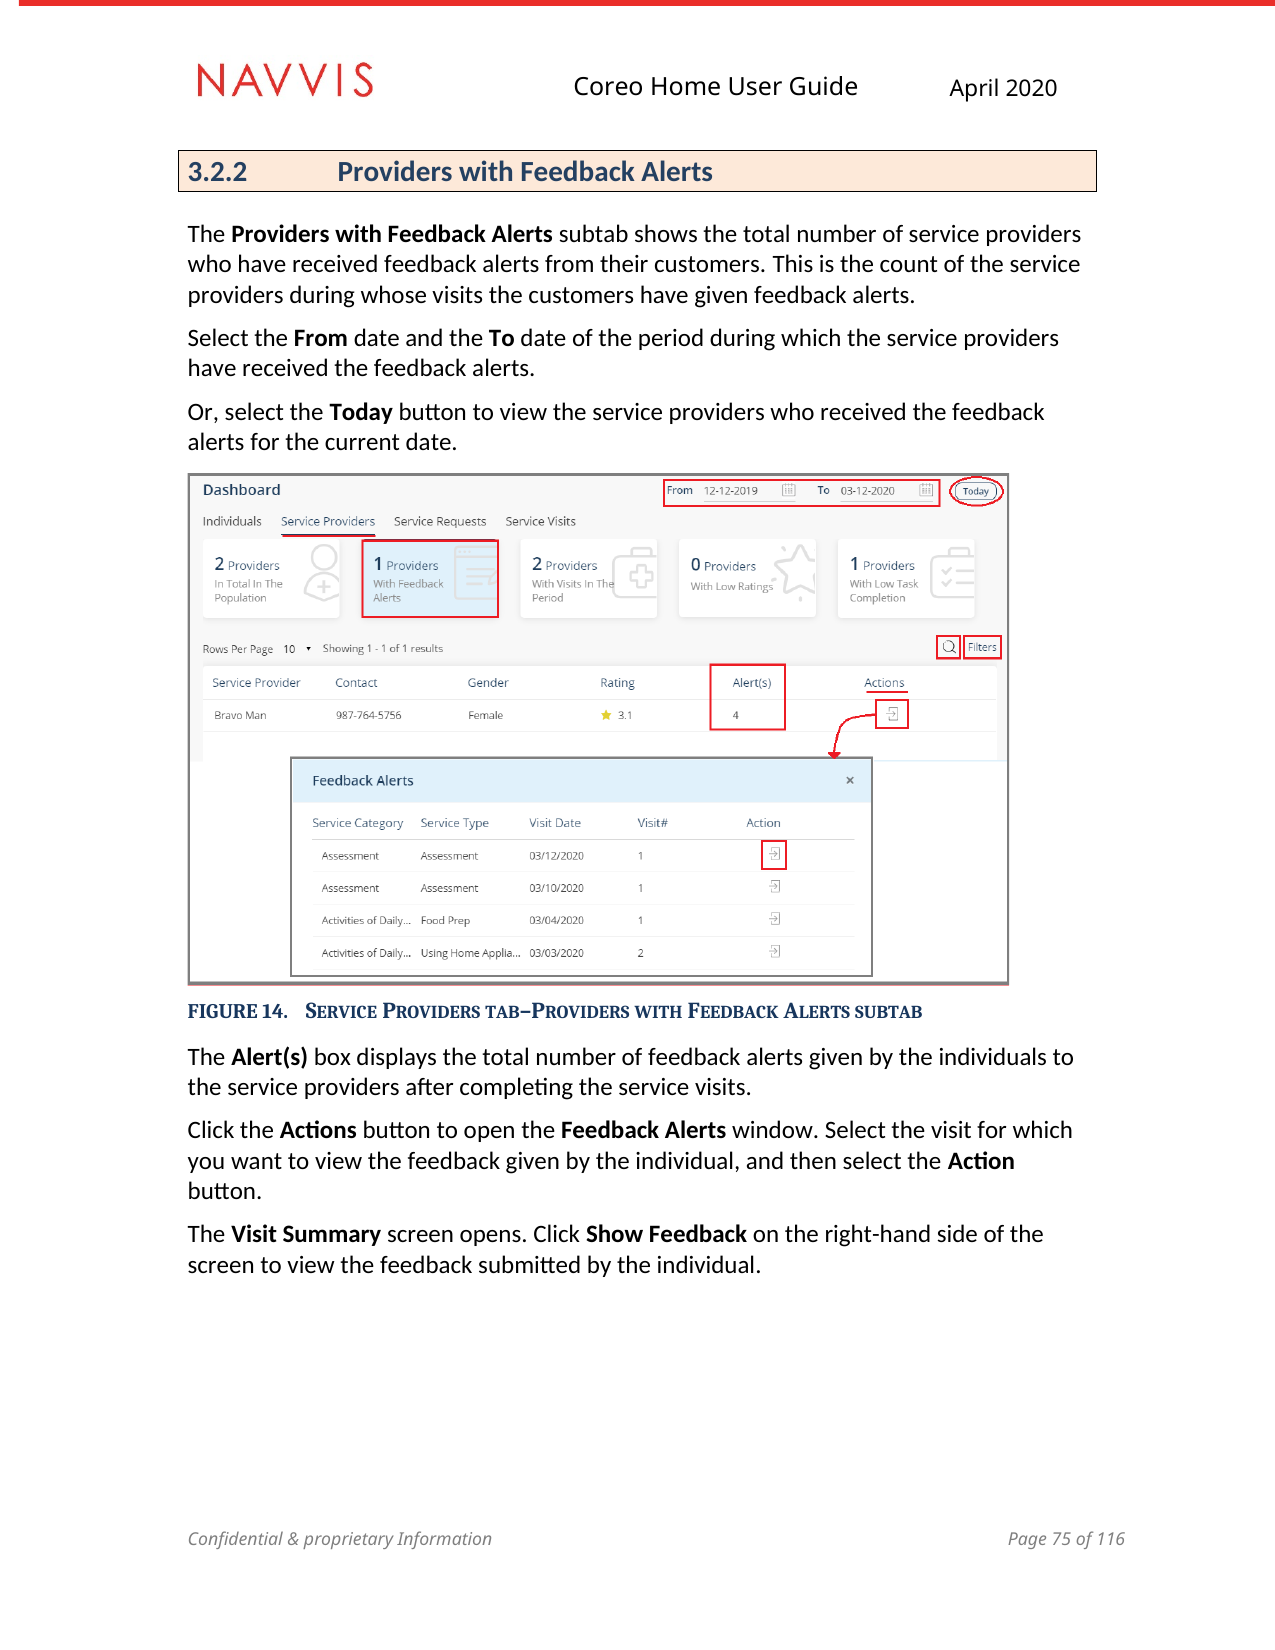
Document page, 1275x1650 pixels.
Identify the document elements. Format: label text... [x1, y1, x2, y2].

text The Alert(s) box displays the total number of feedback alerts given by the individuals to the service providers after completing the service visits. [187, 1041, 1087, 1102]
text Or, select the Today button to view the service providers who received the feedback alerts for the current date. [187, 396, 1087, 457]
text The Visit Summary screen opens. Click Show Feedback on the right-hand side of the screen to view the feedback submitted by the individual. [187, 1218, 1087, 1279]
text Service Providers tab–Providers with Feedback Alerts subtab [187, 998, 1058, 1024]
picture [187, 55, 383, 104]
text The Providers with Feedback Alerts subtab shows the total number of service providers who have received feedback alerts from their customers. This is the count of the service providers during whose visits the customers have given feedback alerts. [187, 218, 1087, 309]
subtitle Providers with Feedback Alerts [179, 151, 1096, 191]
text Click the Actions button to open the Feedback Alerts window. Select the visit for which you want to view the feedback given by the individual, and then select the Action button. [187, 1114, 1087, 1206]
picture [187, 473, 1010, 986]
text Select the From date and the To date of the period during which the service providers have received the feedback alerts. [187, 322, 1087, 383]
